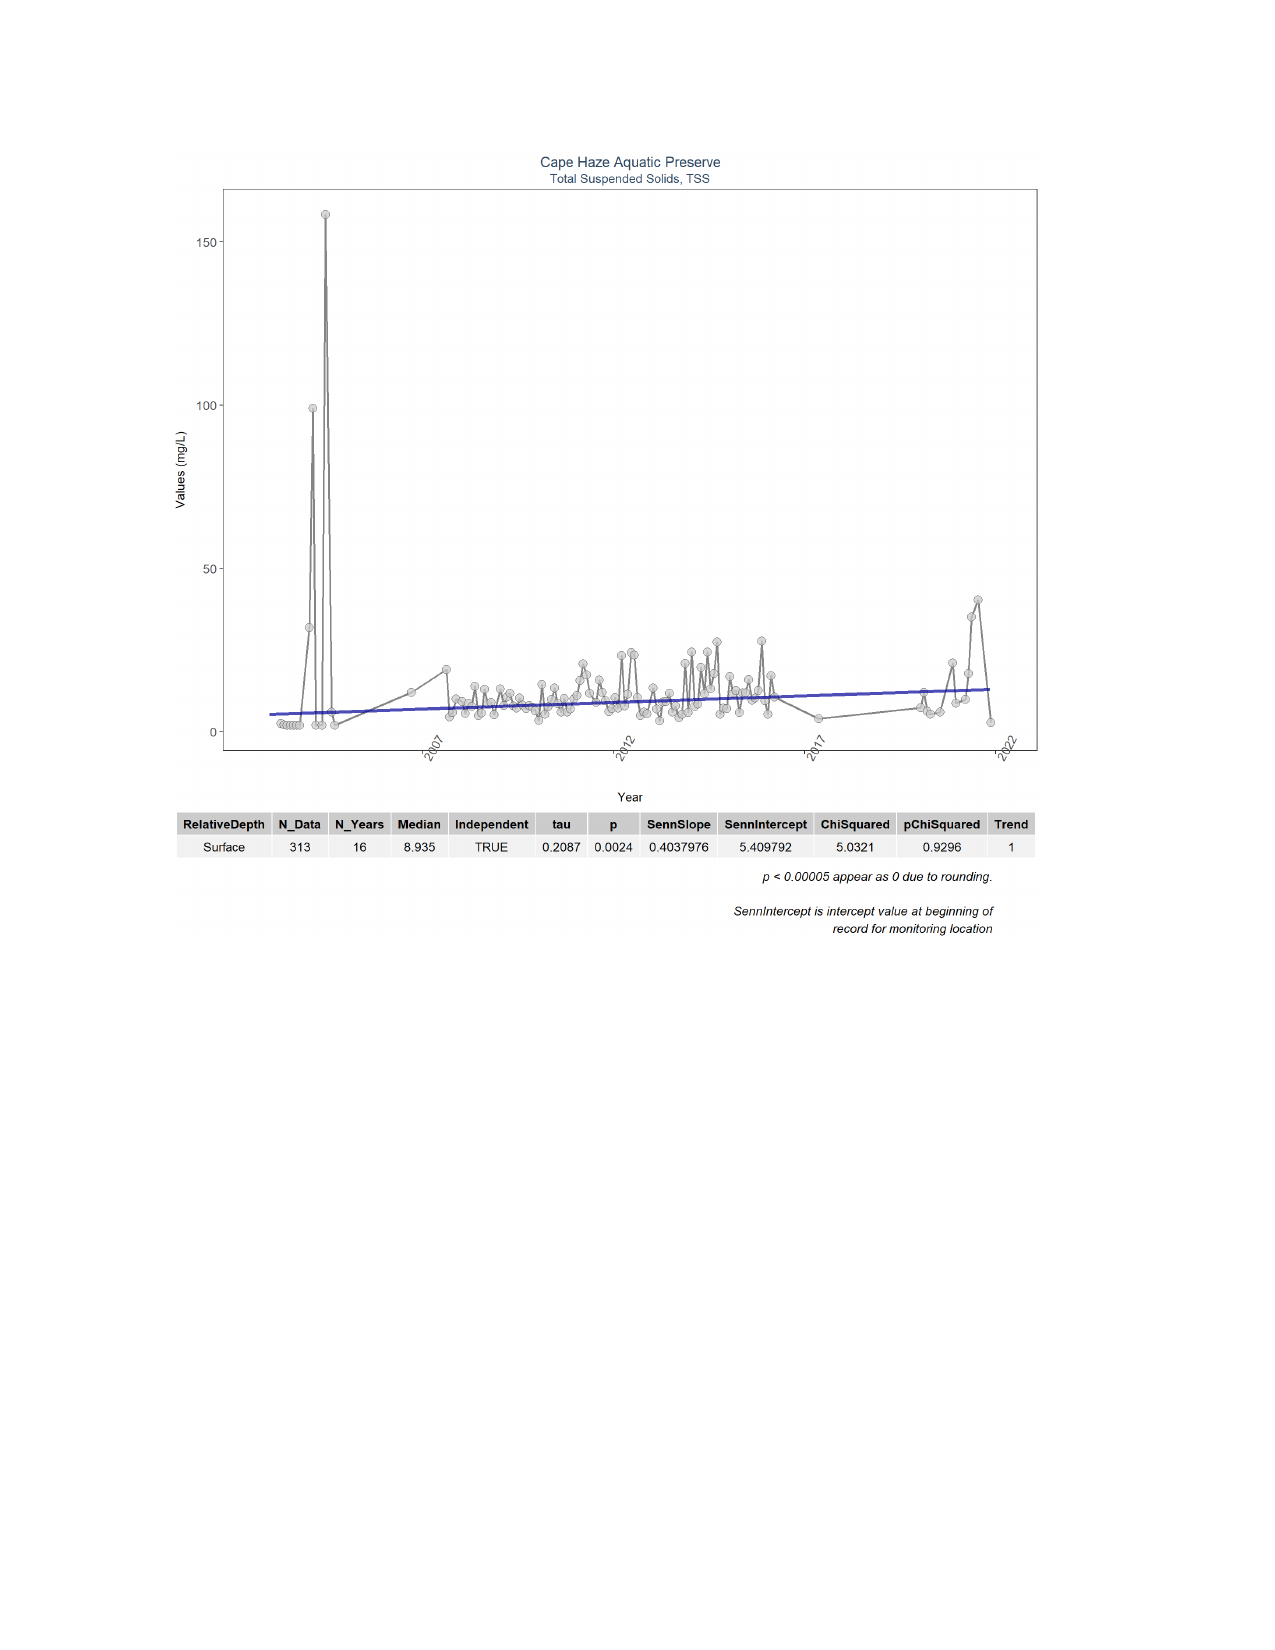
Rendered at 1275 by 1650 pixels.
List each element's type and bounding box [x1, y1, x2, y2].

picture [168, 150, 1044, 938]
